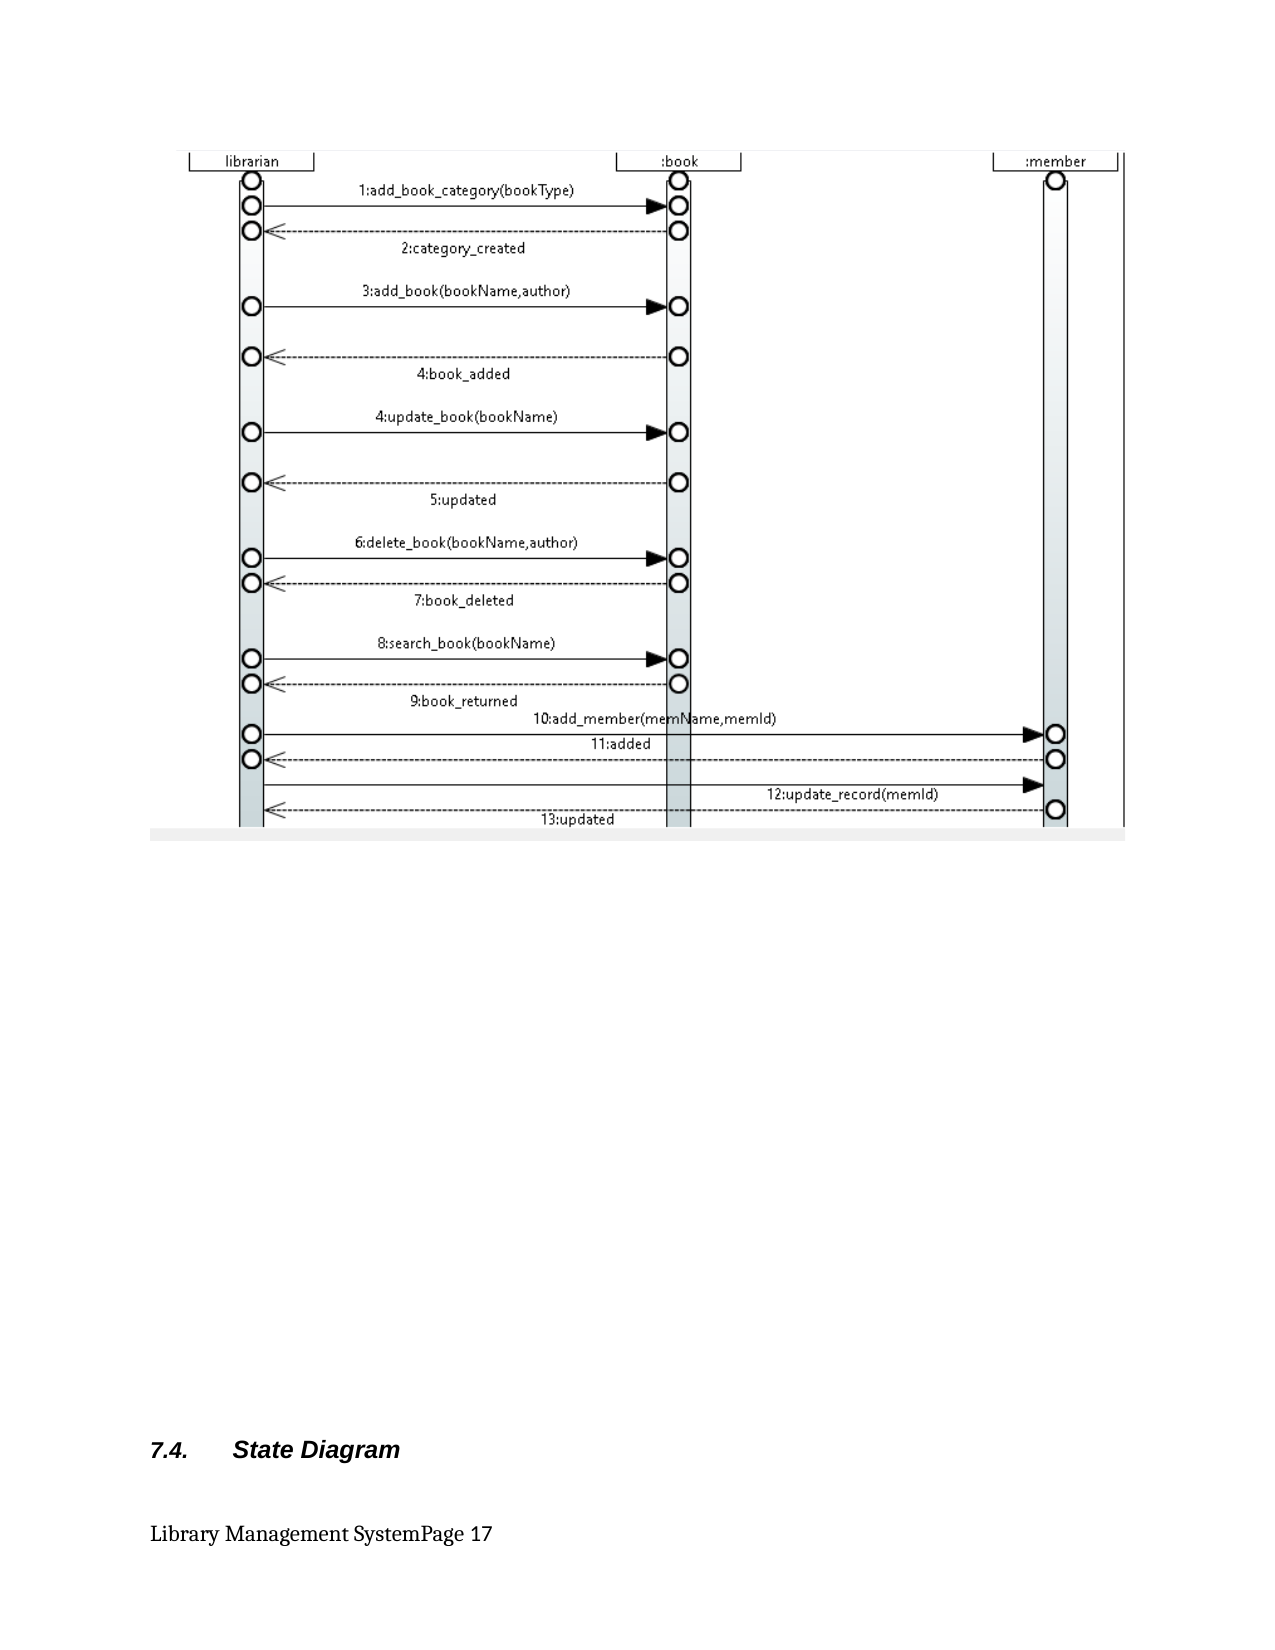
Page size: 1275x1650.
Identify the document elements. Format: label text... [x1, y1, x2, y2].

picture [150, 150, 1125, 841]
list State Diagram [150, 1436, 1125, 1464]
